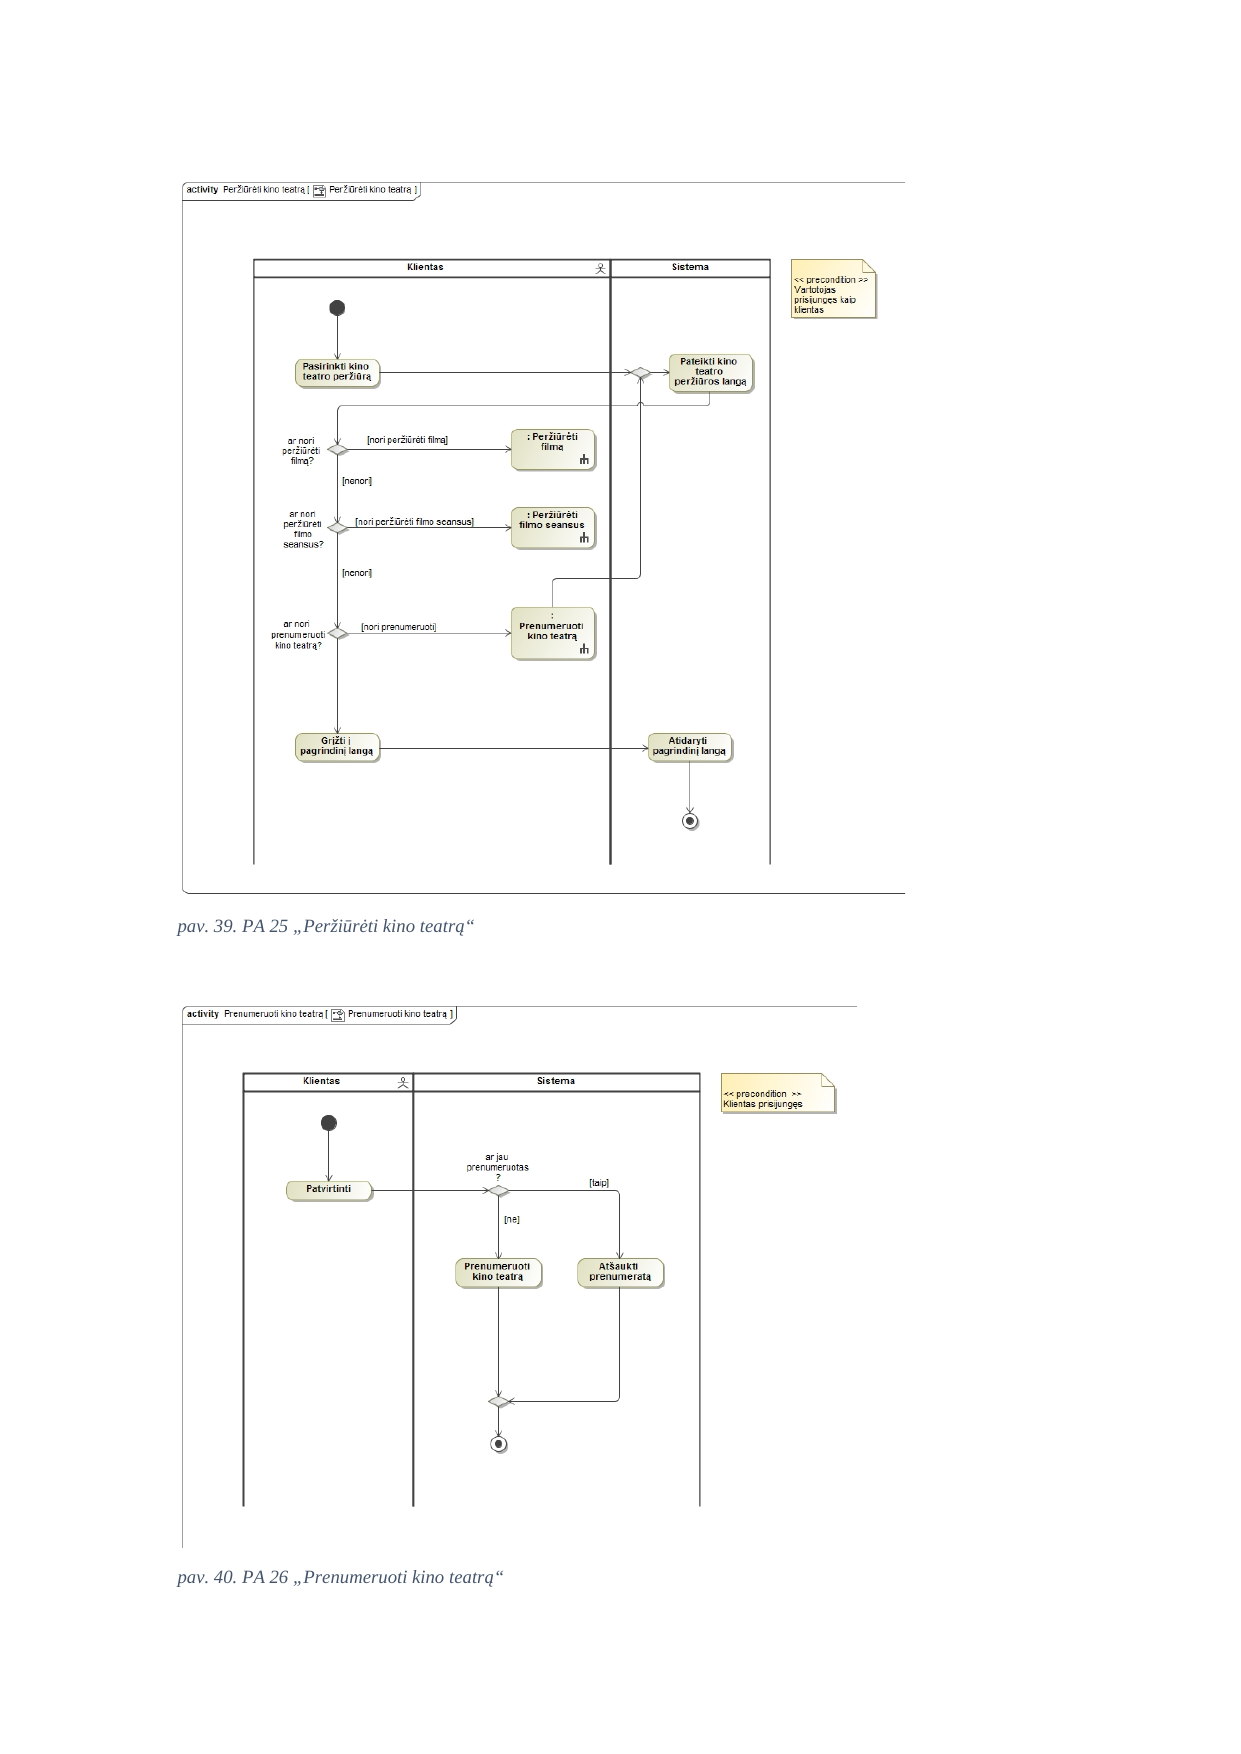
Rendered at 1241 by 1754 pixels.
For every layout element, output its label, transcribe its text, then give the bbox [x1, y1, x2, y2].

picture [177, 177, 906, 897]
text pav. 39. PA 25 „Peržiūrėti kino teatrą“ [177, 915, 1181, 936]
text pav. 40. PA 26 „Prenumeruoti kino teatrą“ [177, 1566, 1181, 1587]
picture [177, 1001, 857, 1548]
